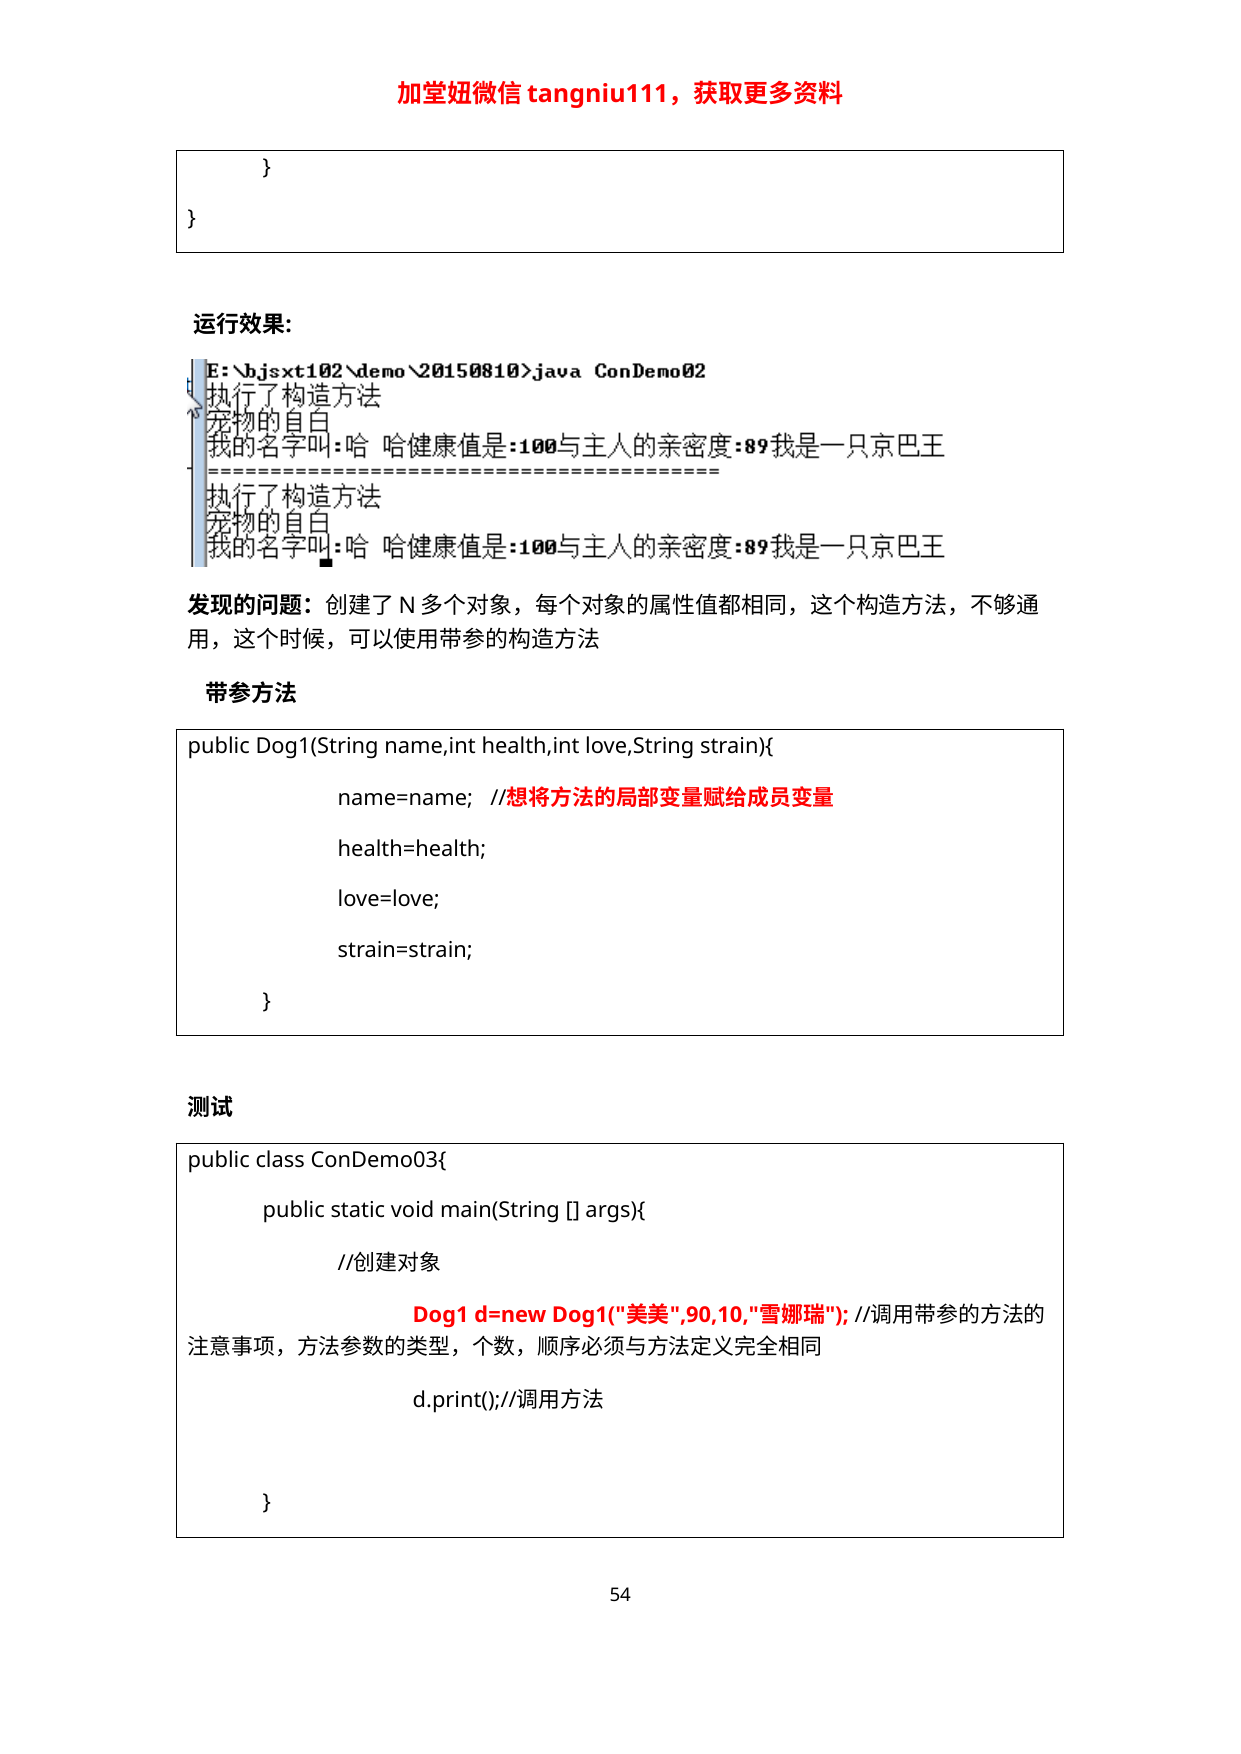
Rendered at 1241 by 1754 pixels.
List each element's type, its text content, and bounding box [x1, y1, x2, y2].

picture [187, 359, 968, 567]
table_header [177, 151, 1063, 252]
text 发现的问题：创建了N多个对象，每个对象的属性值都相同，这个构造方法，不够通用，这个时候，可以使用带参的构造方法 [187, 587, 1053, 654]
text 测试 [187, 1088, 1053, 1122]
text 带参方法 [187, 674, 1053, 708]
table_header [177, 1144, 1063, 1537]
text 运行效果: [187, 305, 1053, 339]
table_header public Dog1(String name,int health,int love,String strain){ name=name; //想将方法的局部变量赋给成员变量 health=health; love=love; strain=strain; } [177, 730, 1063, 1035]
